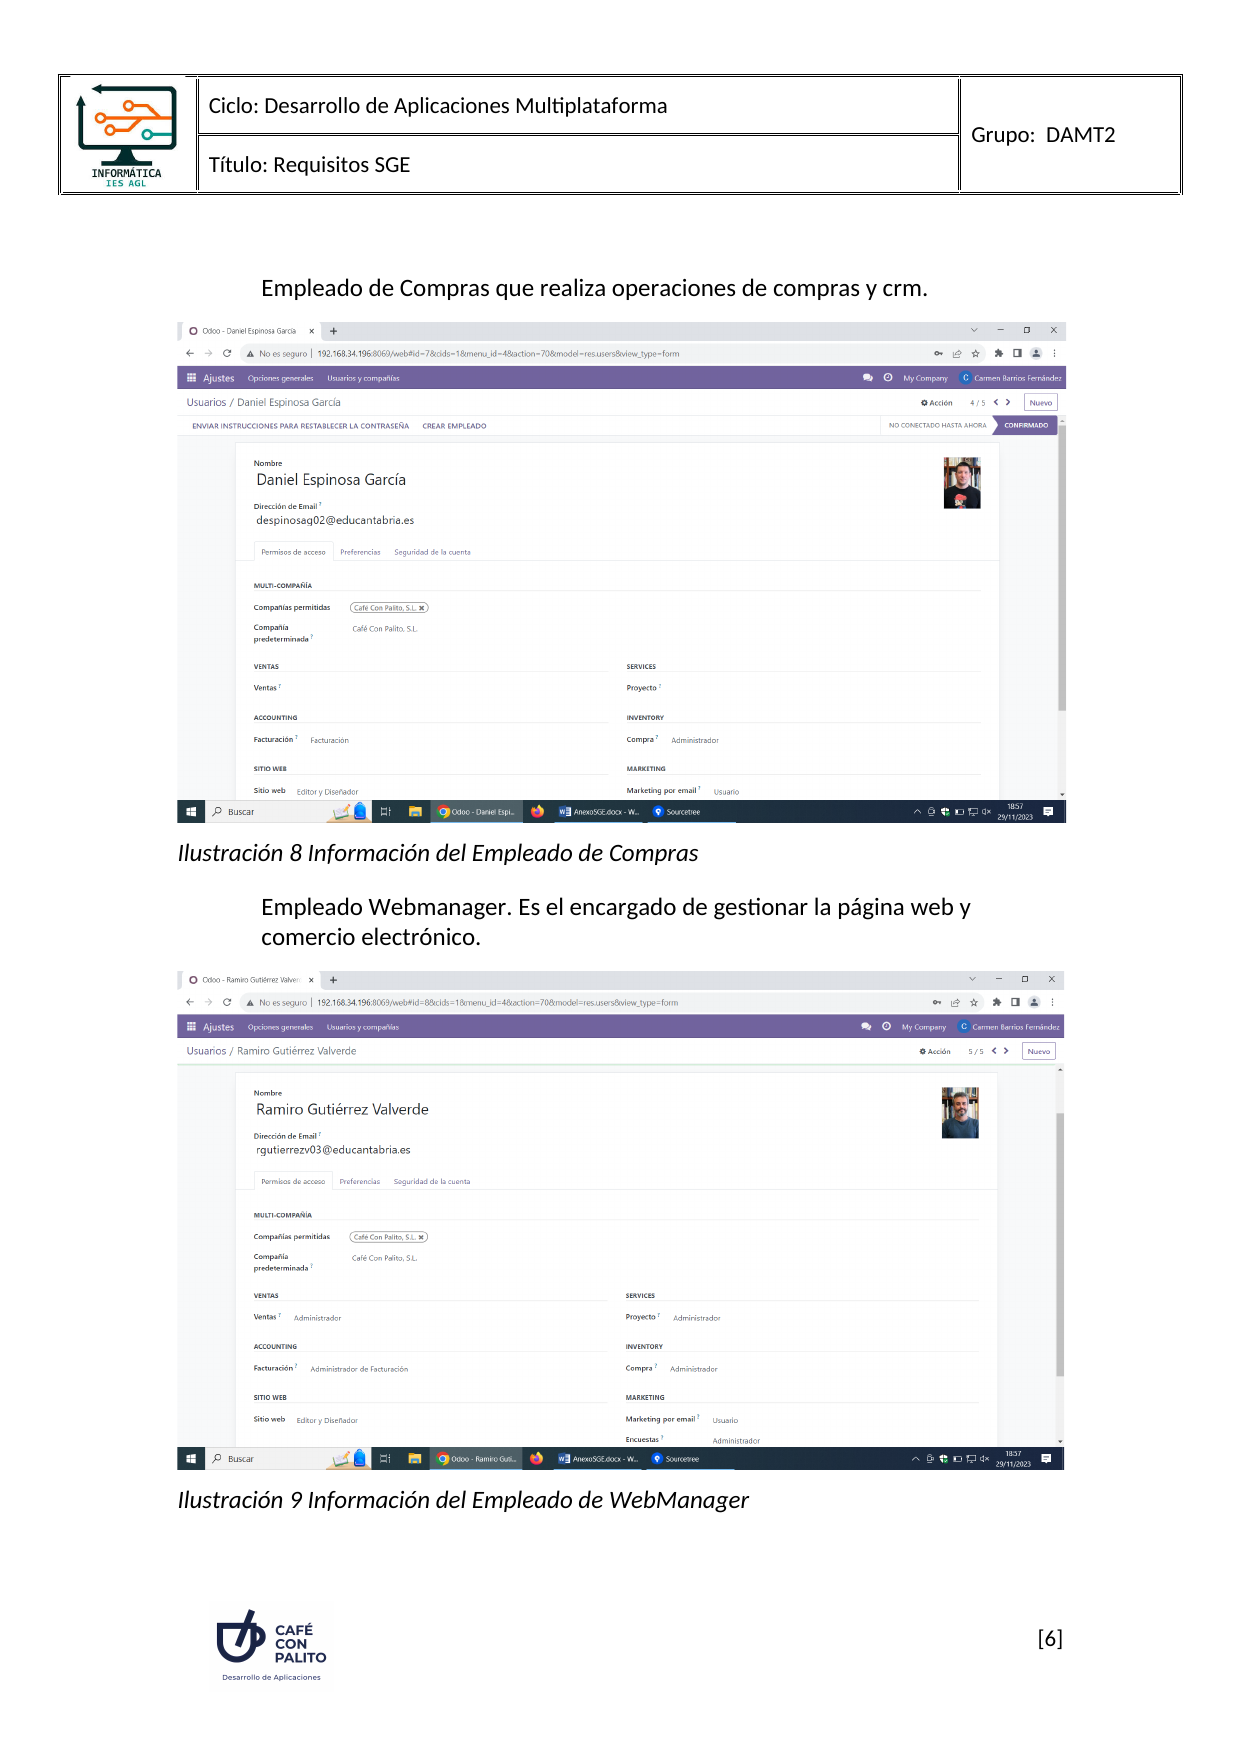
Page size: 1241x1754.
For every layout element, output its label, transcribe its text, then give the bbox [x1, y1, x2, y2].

picture [177, 322, 1067, 823]
picture [177, 971, 1065, 1470]
text Empleado Webmanager. Es el encargado de gestionar la página web y comercio electrónico. [261, 891, 1051, 952]
text Ilustración 9 Información del Empleado de WebManager [177, 1484, 1063, 1515]
picture [70, 76, 186, 192]
text Empleado de Compras que realiza operaciones de compras y crm. [261, 273, 1051, 303]
picture [208, 1601, 334, 1692]
text Ilustración 8 Información del Empleado de Compras [177, 837, 1063, 867]
